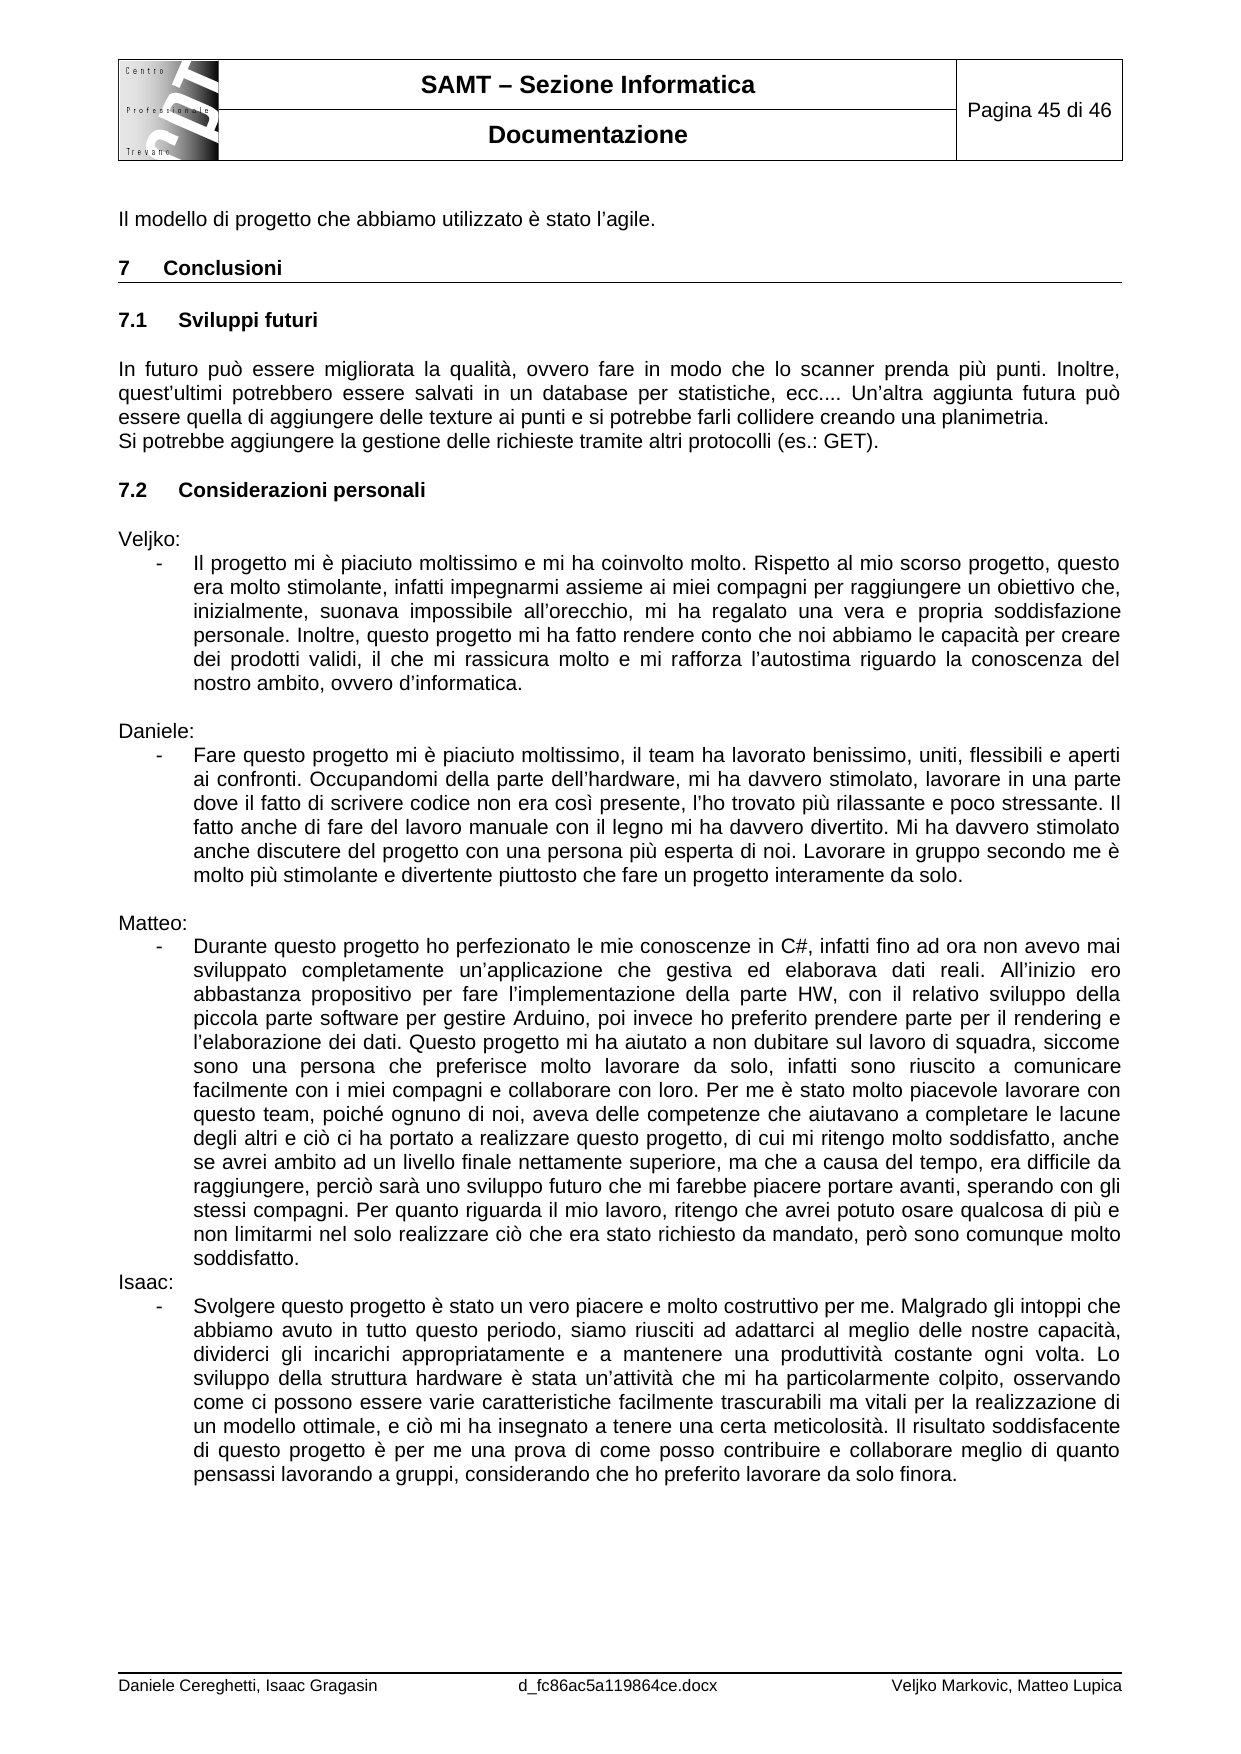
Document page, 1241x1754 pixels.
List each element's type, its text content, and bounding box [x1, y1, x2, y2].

subtitle Considerazioni personali [118, 478, 1122, 502]
list Durante questo progetto ho perfezionato le mie conoscenze in C#, infatti fino ad ora non avevo mai sviluppato completamente un’applicazione che gestiva ed elaborava dati reali. All’inizio ero abbastanza propositivo per fare l’implementazione della parte HW, con il relativo sviluppo della piccola parte software per gestire Arduino, poi invece ho preferito prendere parte per il rendering e l’elaborazione dei dati. Questo progetto mi ha aiutato a non dubitare sul lavoro di squadra, siccome sono una persona che preferisce molto lavorare da solo, infatti sono riuscito a comunicare facilmente con i miei compagni e collaborare con loro. Per me è stato molto piacevole lavorare con questo team, poiché ognuno di noi, aveva delle competenze che aiutavano a completare le lacune degli altri e ciò ci ha portato a realizzare questo progetto, di cui mi ritengo molto soddisfatto, anche se avrei ambito ad un livello finale nettamente superiore, ma che a causa del tempo, era difficile da raggiungere, perciò sarà uno sviluppo futuro che mi farebbe piacere portare avanti, sperando con gli stessi compagni. Per quanto riguarda il mio lavoro, ritengo che avrei potuto osare qualcosa di più e non limitarmi nel solo realizzare ciò che era stato richiesto da mandato, però sono comunque molto soddisfatto. [156, 934, 1122, 1270]
list Svolgere questo progetto è stato un vero piacere e molto costruttivo per me. Malgrado gli intoppi che abbiamo avuto in tutto questo periodo, siamo riusciti ad adattarci al meglio delle nostre capacità, dividerci gli incarichi appropriatamente e a mantenere una produttività costante ogni volta. Lo sviluppo della struttura hardware è stata un’attività che mi ha particolarmente colpito, osservando come ci possono essere varie caratteristiche facilmente trascurabili ma vitali per la realizzazione di un modello ottimale, e ciò mi ha insegnato a tenere una certa meticolosità. Il risultato soddisfacente di questo progetto è per me una prova di come posso contribuire e collaborare meglio di quanto pensassi lavorando a gruppi, considerando che ho preferito lavorare da solo finora. [156, 1294, 1122, 1485]
text In futuro può essere migliorata la qualità, ovvero fare in modo che lo scanner prenda più punti. Inoltre, quest’ultimi potrebbero essere salvati in un database per statistiche, ecc.... Un’altra aggiunta futura può essere quella di aggiungere delle texture ai punti e si potrebbe farli collidere creando una planimetria. [118, 357, 1122, 429]
picture [118, 60, 219, 160]
text Daniele: [118, 719, 1122, 743]
text Isaac: [118, 1270, 1122, 1294]
text Il modello di progetto che abbiamo utilizzato è stato l’agile. [118, 207, 1122, 231]
list Fare questo progetto mi è piaciuto moltissimo, il team ha lavorato benissimo, uniti, flessibili e aperti ai confronti. Occupandomi della parte dell’hardware, mi ha davvero stimolato, lavorare in una parte dove il fatto di scrivere codice non era così presente, l’ho trovato più rilassante e poco stressante. Il fatto anche di fare del lavoro manuale con il legno mi ha davvero divertito. Mi ha davvero stimolato anche discutere del progetto con una persona più esperta di noi. Lavorare in gruppo secondo me è molto più stimolante e divertente piuttosto che fare un progetto interamente da solo. [156, 743, 1122, 886]
text Matteo: [118, 910, 1122, 934]
text Veljko: [118, 527, 1122, 551]
text Si potrebbe aggiungere la gestione delle richieste tramite altri protocolli (es.: GET). [118, 429, 1122, 453]
list Il progetto mi è piaciuto moltissimo e mi ha coinvolto molto. Rispetto al mio scorso progetto, questo era molto stimolante, infatti impegnarmi assieme ai miei compagni per raggiungere un obiettivo che, inizialmente, suonava impossibile all’orecchio, mi ha regalato una vera e propria soddisfazione personale. Inoltre, questo progetto mi ha fatto rendere conto che noi abbiamo le capacità per creare dei prodotti validi, il che mi rassicura molto e mi rafforza l’autostima riguardo la conoscenza del nostro ambito, ovvero d’informatica. [156, 551, 1122, 695]
subtitle Conclusioni [118, 256, 1122, 282]
subtitle Sviluppi futuri [118, 308, 1122, 332]
